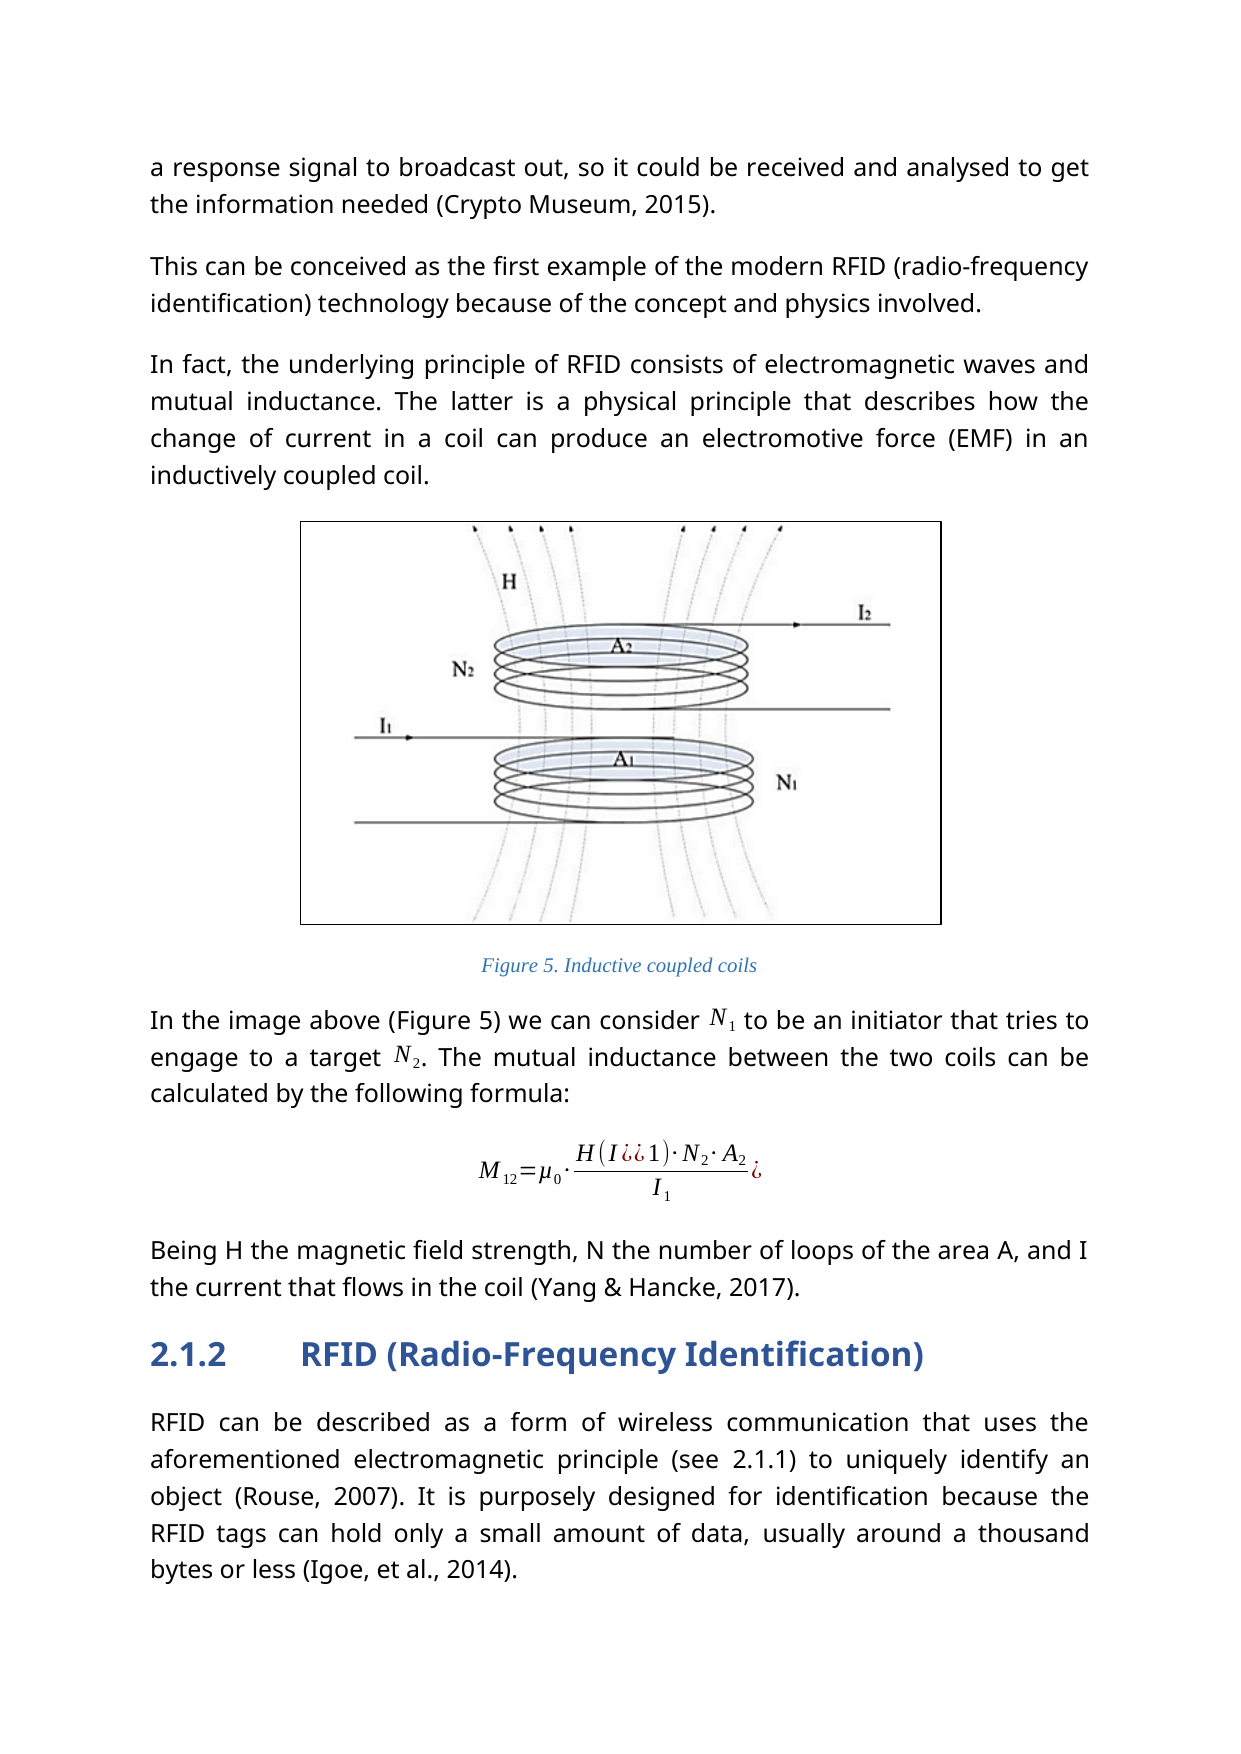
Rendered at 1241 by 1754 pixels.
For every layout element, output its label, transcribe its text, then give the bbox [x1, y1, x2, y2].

text In fact, the underlying principle of RFID consists of electromagnetic waves and mutual inductance. The latter is a physical principle that describes how the change of current in a coil can produce an electromotive force (EMF) in an inductively coupled coil. [150, 347, 1090, 491]
text RFID can be described as a form of wireless communication that uses the aforementioned electromagnetic principle (see 2.1.1) to uniquely identify an object . It is purposely designed for identification because the RFID tags can hold only a small amount of data, usually around a thousand bytes or less . [150, 1405, 1090, 1586]
text Being H the magnetic field strength, N the number of loops of the area A, and I the current that flows in the coil. [150, 1232, 1090, 1303]
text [150, 150, 1090, 221]
picture [301, 522, 940, 924]
subtitle RFID (Radio-Frequency Identification) [150, 1331, 1090, 1376]
text This can be conceived as the first example of the modern RFID (radio-frequency identification) technology because of the concept and physics involved. [150, 248, 1090, 319]
text In the image above (Figure 5) we can consider to be an initiator that tries to engage to a target . The mutual inductance between the two coils can be calculated by the following formula: [150, 1002, 1090, 1110]
text Figure 5. Inductive coupled coils [150, 953, 1090, 977]
